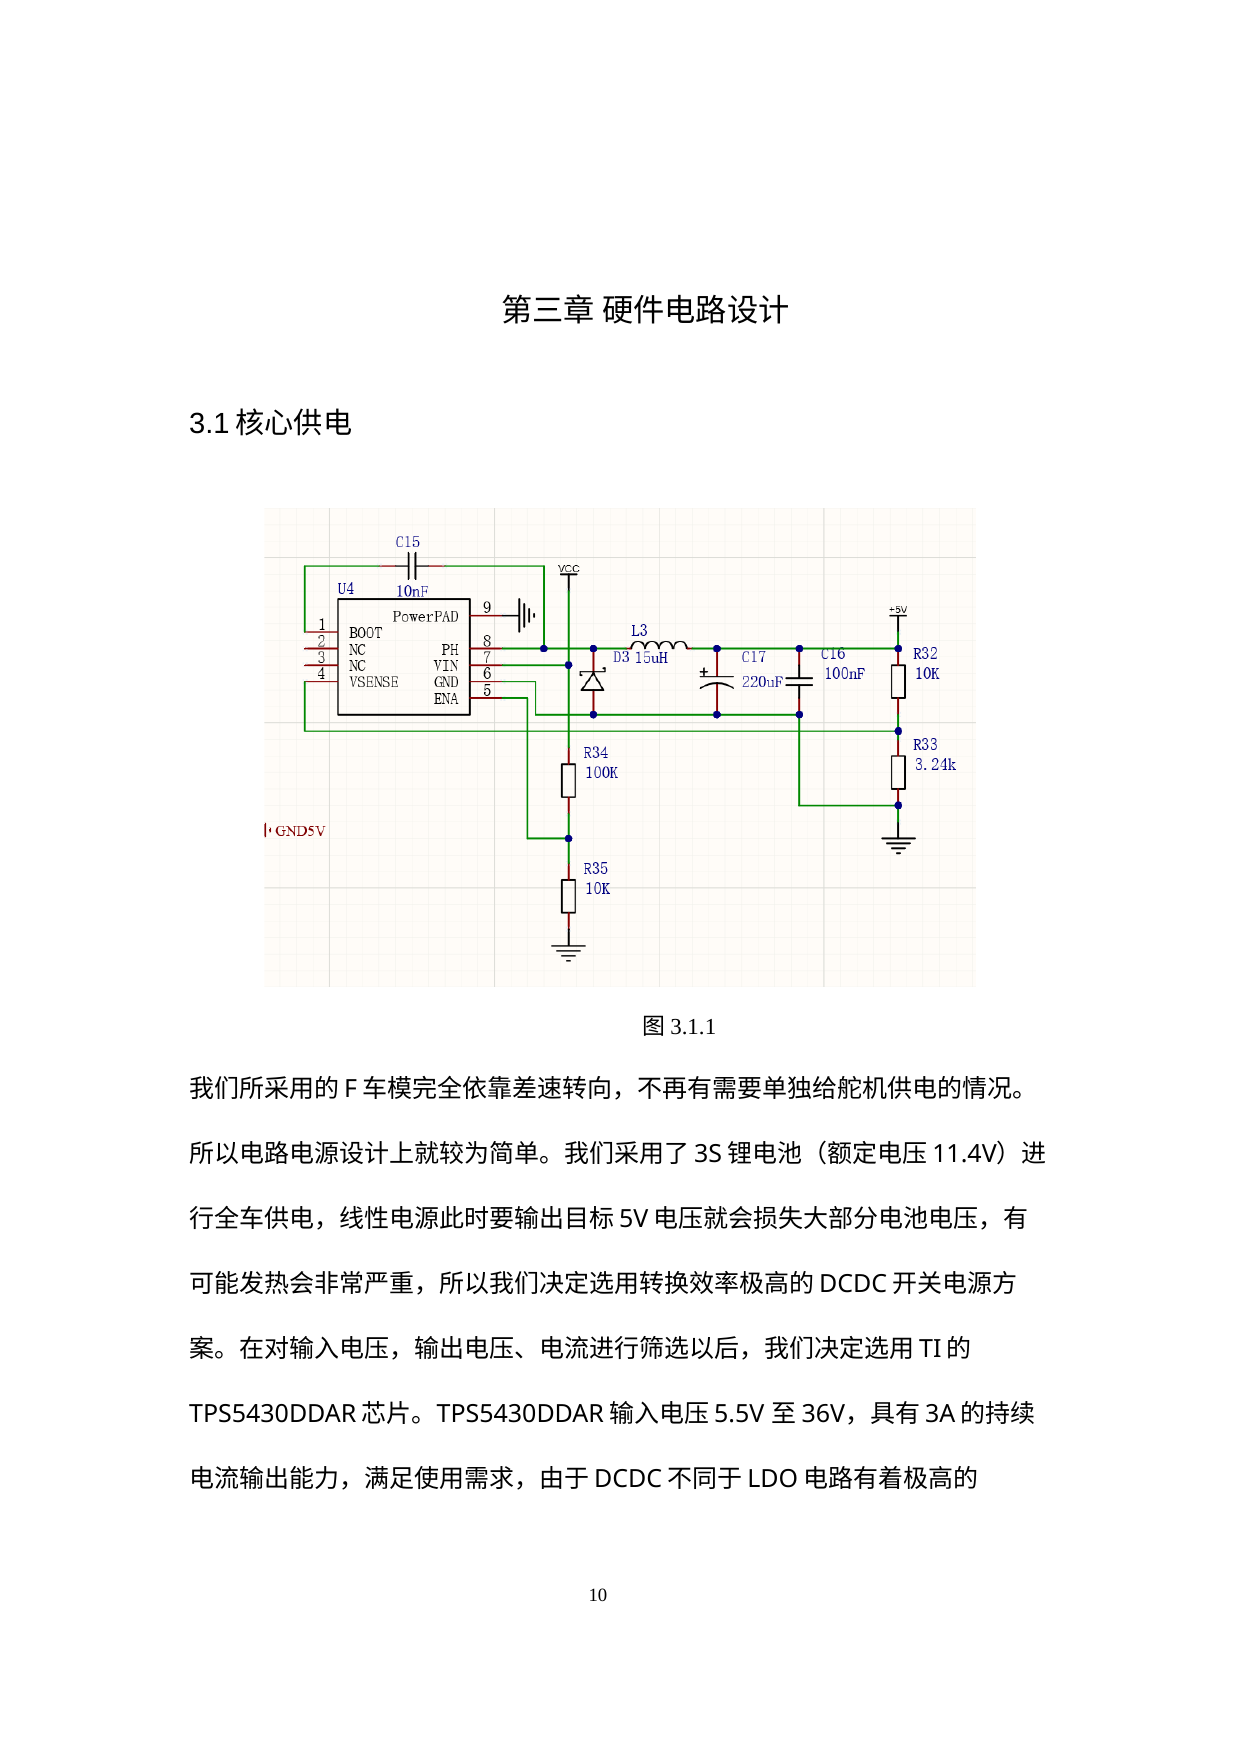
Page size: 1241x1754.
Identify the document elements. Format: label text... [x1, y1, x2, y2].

text 3.1核心供电 [189, 388, 1051, 453]
list 硬件电路设计 [239, 276, 1051, 341]
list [189, 1054, 1051, 1509]
picture [264, 508, 976, 987]
text 图3.1.1 [189, 1008, 1051, 1041]
